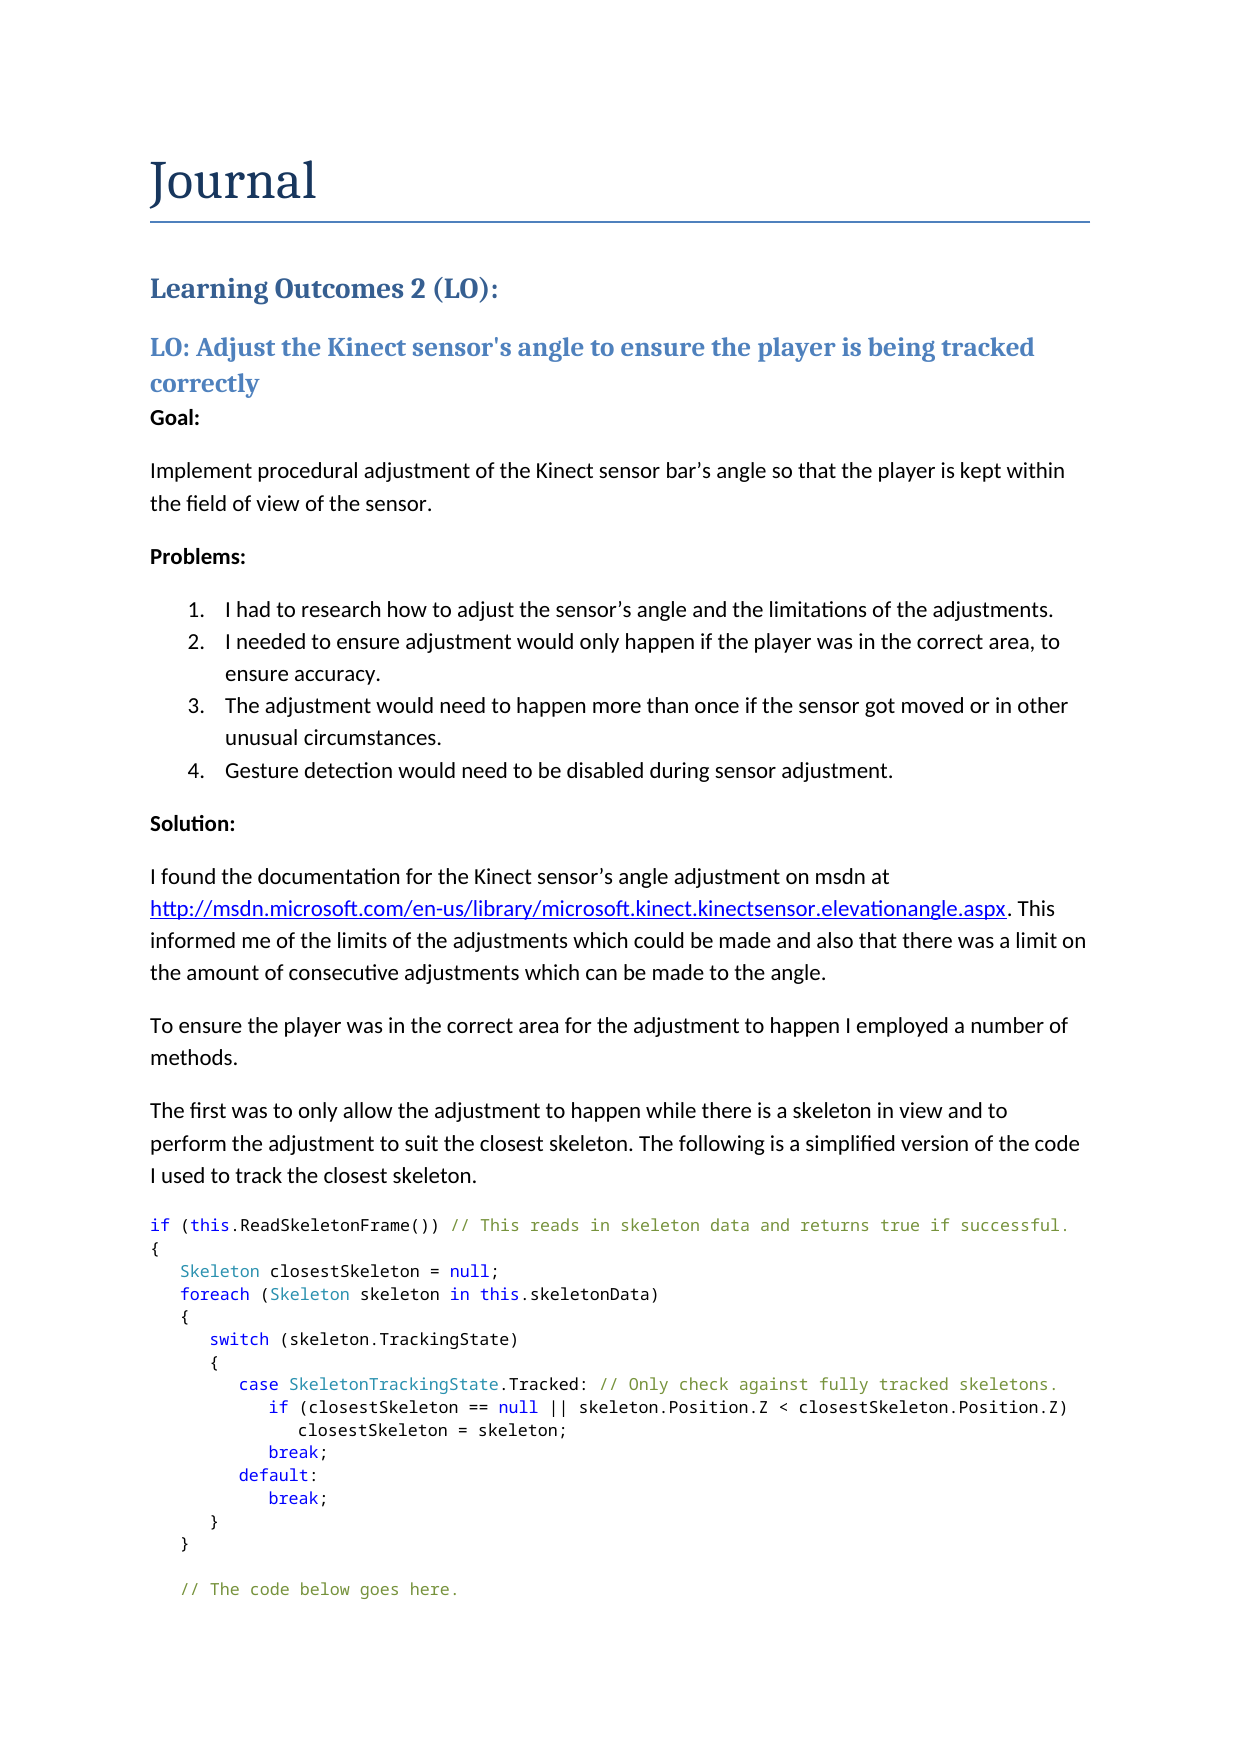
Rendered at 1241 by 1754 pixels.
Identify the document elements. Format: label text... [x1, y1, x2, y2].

text break; [179, 1441, 1090, 1464]
text case SkeletonTrackingState.Tracked: // Only check against fully tracked skeletons. [179, 1373, 1090, 1396]
list The adjustment would need to happen more than once if the sensor got moved or in other unusual circumstances. [187, 691, 1090, 752]
text Problems: [150, 542, 1090, 570]
text default: [179, 1464, 1090, 1486]
text closestSkeleton = skeleton; [179, 1418, 1090, 1441]
text The first was to only allow the adjustment to happen while there is a skeleton in view and to perform the adjustment to suit the closest skeleton. The following is a simplified version of the code I used to track the closest skeleton. [150, 1097, 1090, 1189]
list I needed to ensure adjustment would only happen if the player was in the correct area, to ensure accuracy. [187, 627, 1090, 687]
subtitle Learning Outcomes 2 (LO): [150, 273, 1090, 306]
text To ensure the player was in the correct area for the adjustment to happen I employed a number of methods. [150, 1011, 1090, 1072]
title Journal [150, 150, 1090, 221]
text Solution: [150, 809, 1090, 837]
list Gesture detection would need to be disabled during sensor adjustment. [187, 756, 1090, 784]
text if (this.ReadSkeletonFrame()) // This reads in skeleton data and returns true if successful. [150, 1214, 1090, 1237]
text foreach (Skeleton skeleton in this.skeletonData) [179, 1282, 1090, 1305]
subtitle LO: Adjust the Kinect sensor's angle to ensure the player is being tracked correctly [150, 332, 1090, 399]
text // The code below goes here. [179, 1577, 1090, 1600]
text { [179, 1305, 1090, 1327]
text I found the documentation for the Kinect sensor’s angle adjustment on msdn at http://msdn.microsoft.com/en-us/library/microsoft.kinect.kinectsensor.elevationangle.aspx. This informed me of the limits of the adjustments which could be made and also that there was a limit on the amount of consecutive adjustments which can be made to the angle. [150, 862, 1090, 986]
text switch (skeleton.TrackingState) [179, 1327, 1090, 1350]
text break; [179, 1486, 1090, 1509]
list I had to research how to adjust the sensor’s angle and the limitations of the adjustments. [187, 595, 1090, 623]
text Skeleton closestSkeleton = null; [179, 1259, 1090, 1282]
text Goal: [150, 403, 1090, 432]
text { [179, 1350, 1090, 1373]
text } [179, 1532, 1090, 1554]
text { [150, 1237, 1090, 1259]
text } [179, 1509, 1090, 1532]
text Implement procedural adjustment of the Kinect sensor bar’s angle so that the player is kept within the field of view of the sensor. [150, 457, 1090, 517]
text if (closestSkeleton == null || skeleton.Position.Z < closestSkeleton.Position.Z) [179, 1396, 1090, 1418]
